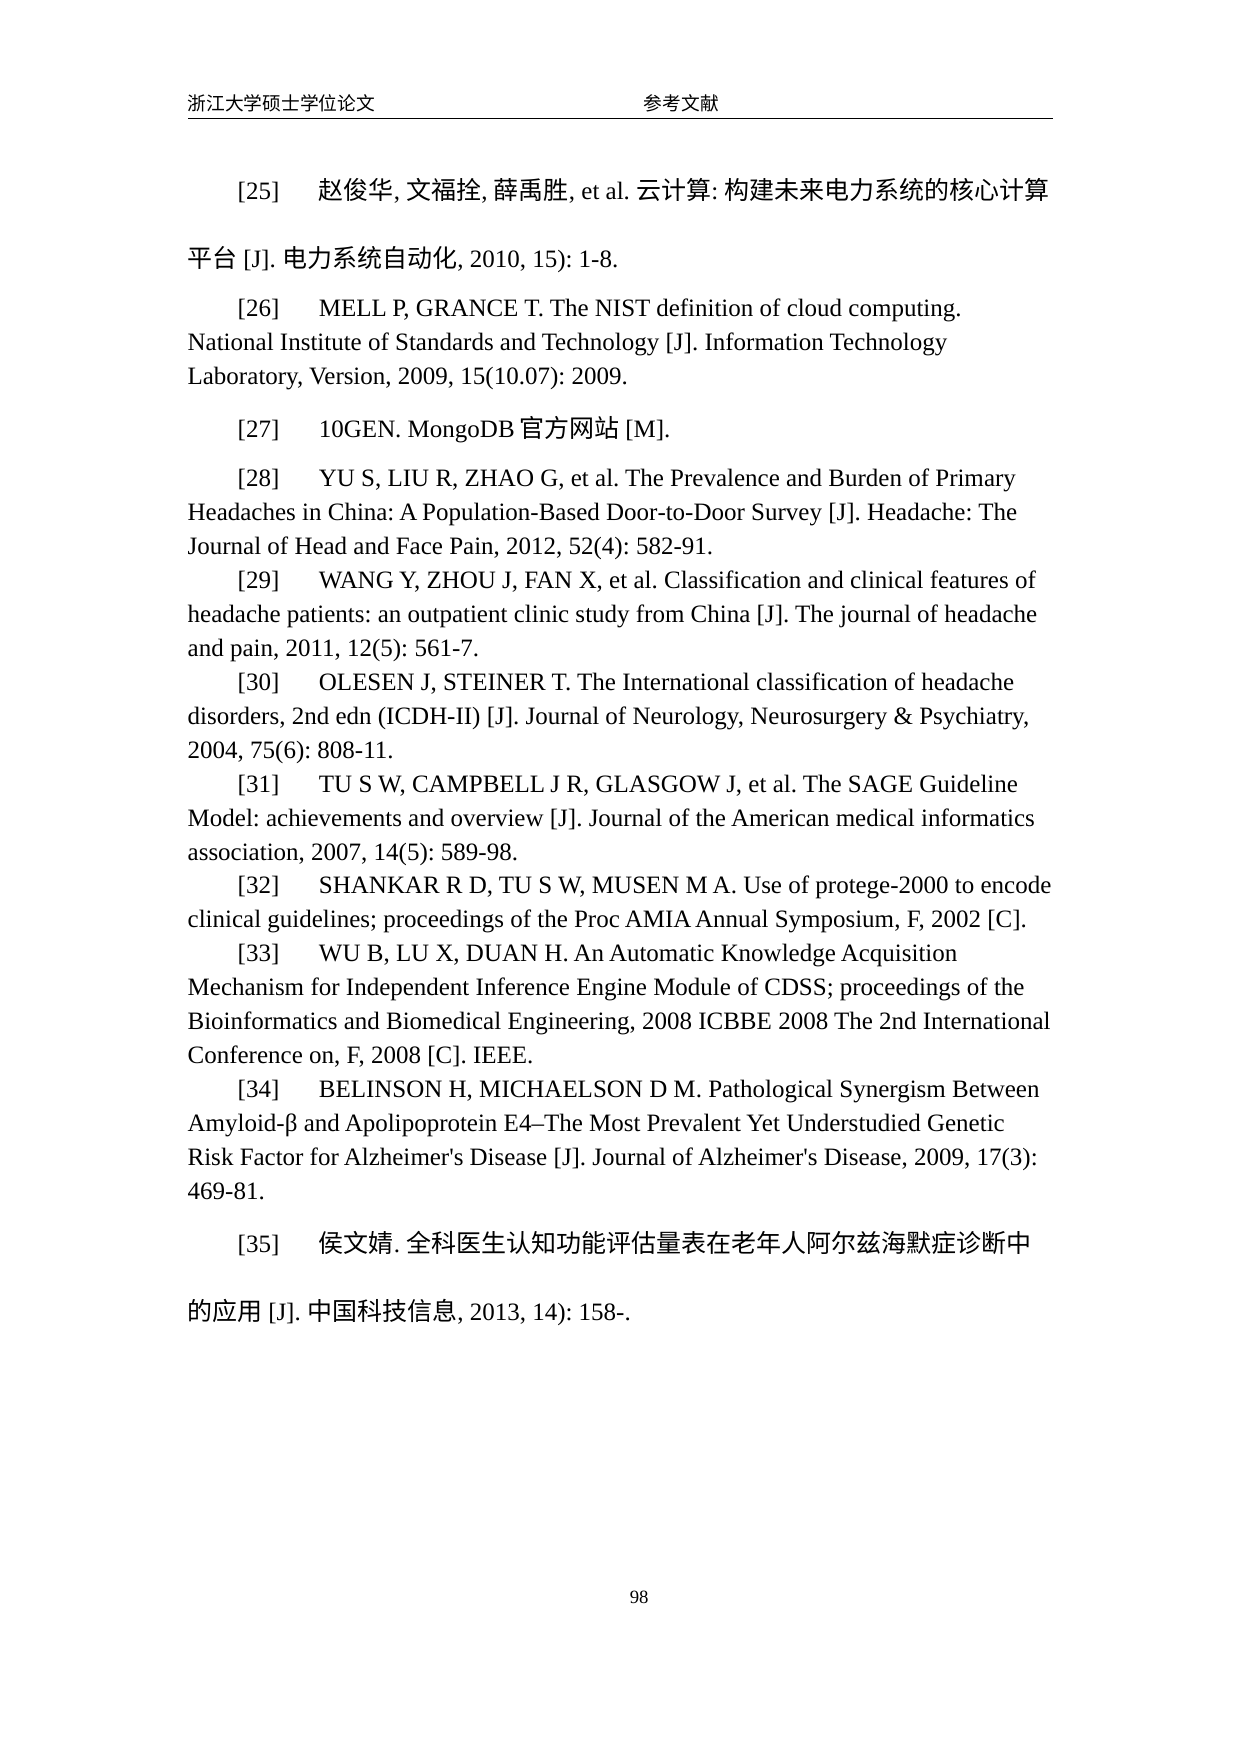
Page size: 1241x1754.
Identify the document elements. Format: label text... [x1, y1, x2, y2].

text [31] TU S W, CAMPBELL J R, GLASGOW J, et al. The SAGE Guideline Model: achievements and overview [J]. Journal of the American medical informatics association, 2007, 14(5): 589-98. [187, 766, 1053, 868]
text [33] WU B, LU X, DUAN H. An Automatic Knowledge Acquisition Mechanism for Independent Inference Engine Module of CDSS; proceedings of the Bioinformatics and Biomedical Engineering, 2008 ICBBE 2008 The 2nd International Conference on, F, 2008 [C]. IEEE. [187, 936, 1053, 1072]
text [30] OLESEN J, STEINER T. The International classification of headache disorders, 2nd edn (ICDH-II) [J]. Journal of Neurology, Neurosurgery & Psychiatry, 2004, 75(6): 808-11. [187, 664, 1053, 766]
text [25] 赵俊华, 文福拴, 薛禹胜, et al. 云计算: 构建未来电力系统的核心计算平台 [J]. 电力系统自动化, 2010, 15): 1-8. [187, 155, 1053, 291]
text [26] MELL P, GRANCE T. The NIST definition of cloud computing. National Institute of Standards and Technology [J]. Information Technology Laboratory, Version, 2009, 15(10.07): 2009. [187, 291, 1053, 393]
text [27] 10GEN. MongoDB官方网站 [M]. [187, 393, 1053, 461]
text [32] SHANKAR R D, TU S W, MUSEN M A. Use of protege-2000 to encode clinical guidelines; proceedings of the Proc AMIA Annual Symposium, F, 2002 [C]. [187, 868, 1053, 936]
text [29] WANG Y, ZHOU J, FAN X, et al. Classification and clinical features of headache patients: an outpatient clinic study from China [J]. The journal of headache and pain, 2011, 12(5): 561-7. [187, 562, 1053, 664]
text [35] 侯文婧. 全科医生认知功能评估量表在老年人阿尔兹海默症诊断中的应用 [J]. 中国科技信息, 2013, 14): 158-. [187, 1208, 1053, 1343]
text [28] YU S, LIU R, ZHAO G, et al. The Prevalence and Burden of Primary Headaches in China: A Population‐Based Door‐to‐Door Survey [J]. Headache: The Journal of Head and Face Pain, 2012, 52(4): 582-91. [187, 461, 1053, 562]
text [34] BELINSON H, MICHAELSON D M. Pathological Synergism Between Amyloid-β and Apolipoprotein E4–The Most Prevalent Yet Understudied Genetic Risk Factor for Alzheimer's Disease [J]. Journal of Alzheimer's Disease, 2009, 17(3): 469-81. [187, 1072, 1053, 1208]
